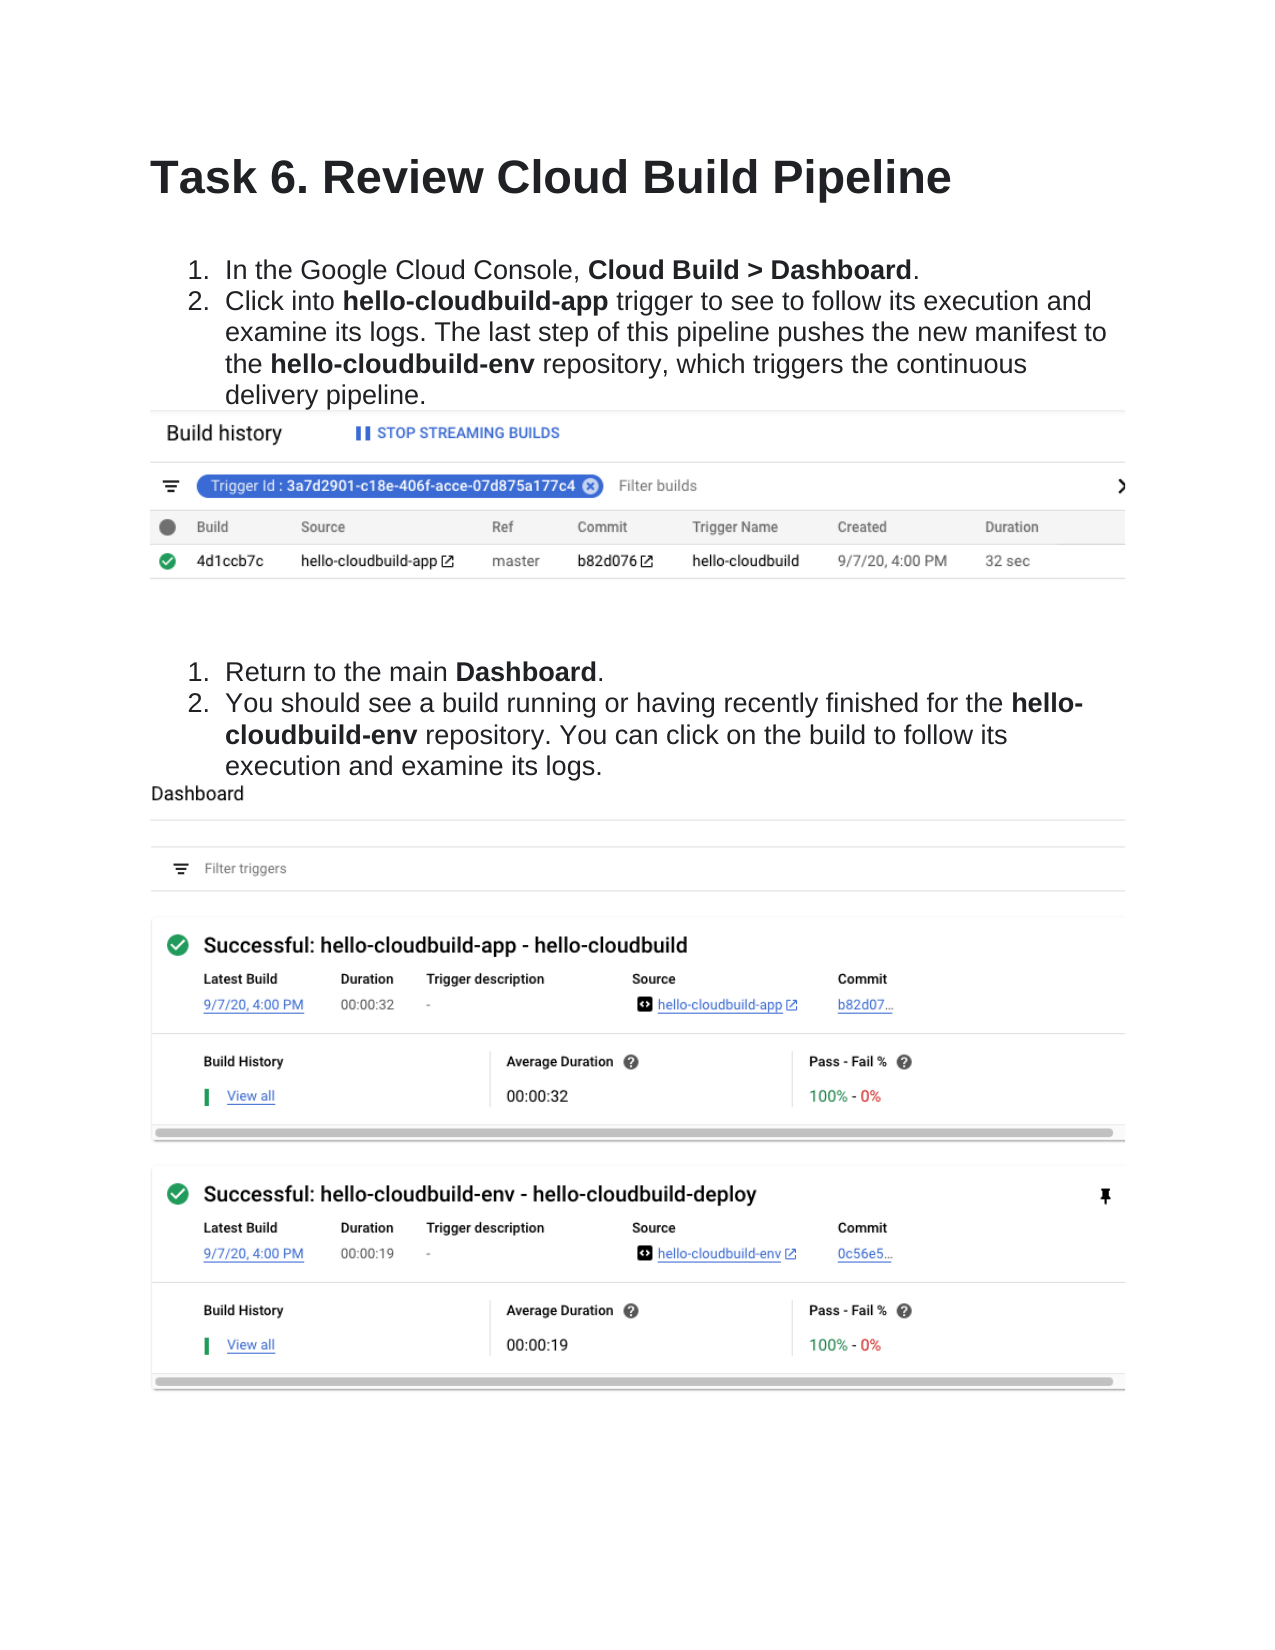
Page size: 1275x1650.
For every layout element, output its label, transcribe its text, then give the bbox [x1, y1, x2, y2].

list Click into hello-cloudbuild-app trigger to see to follow its execution and examine its logs. The last step of this pipeline pushes the new manifest to the hello-cloudbuild-env repository, which triggers the continuous delivery pipeline. [187, 285, 1125, 410]
list Return to the main Dashboard. [187, 656, 1125, 687]
list You should see a build running or having recently finished for the hello-cloudbuild-env repository. You can click on the build to follow its execution and examine its logs. [187, 687, 1125, 781]
list In the Google Cloud Console, Cloud Build > Dashboard. [187, 254, 1125, 285]
text Task 6. Review Cloud Build Pipeline [150, 150, 1125, 204]
picture [150, 781, 1125, 1460]
picture [150, 410, 1125, 619]
